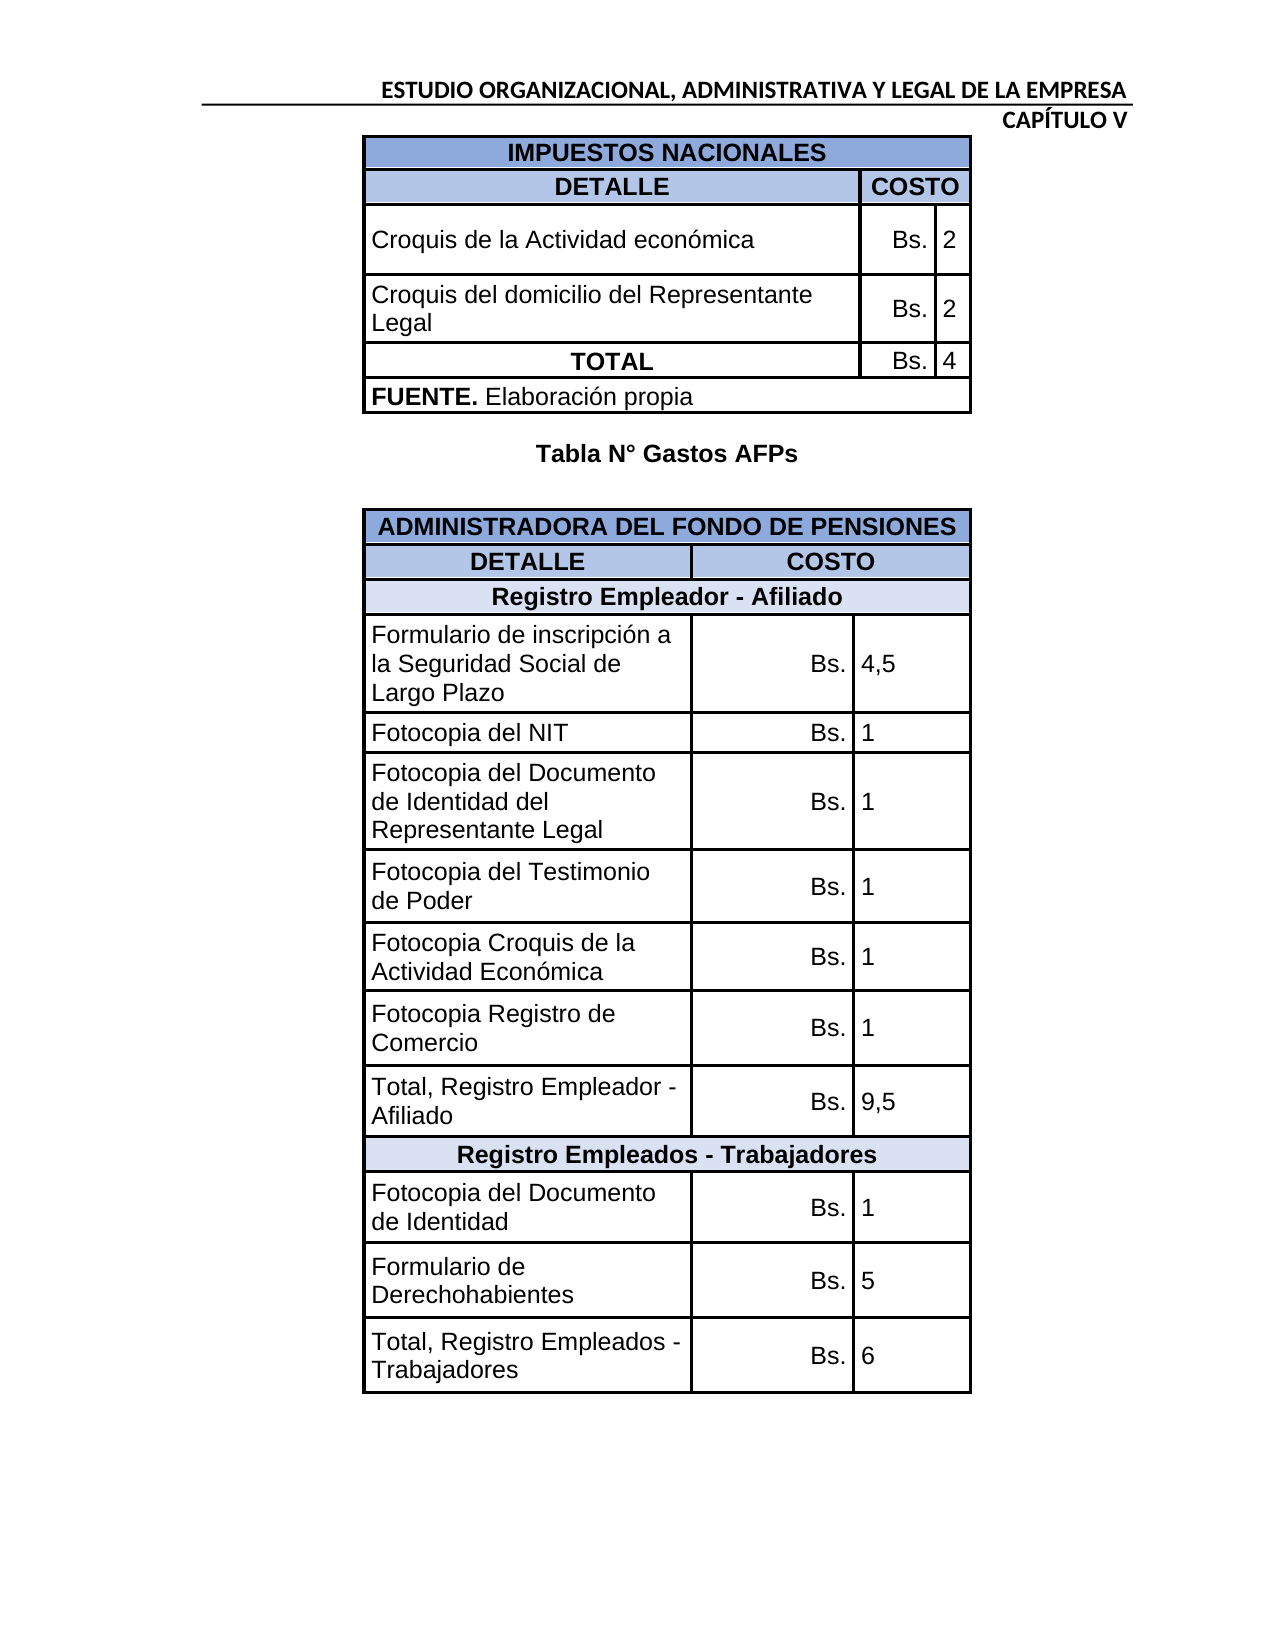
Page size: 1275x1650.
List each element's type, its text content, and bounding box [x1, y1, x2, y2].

table_cell Formulario de inscripción a la Seguridad Social de Largo Plazo [366, 616, 690, 711]
table_cell 4,5 [855, 616, 969, 711]
table_cell Bs. [862, 206, 934, 272]
table_cell Bs. [693, 1067, 852, 1135]
table_cell 1 [855, 851, 969, 921]
table_cell 2 [937, 206, 969, 272]
table_cell Fotocopia del Testimonio de Poder [366, 851, 690, 921]
table_cell Total, Registro Empleador - Afiliado [366, 1067, 690, 1135]
table_cell Bs. [693, 1173, 852, 1241]
table_cell Croquis del domicilio del Representante Legal [366, 276, 858, 341]
table_header IMPUESTOS NACIONALES [366, 138, 969, 167]
table_cell Croquis de la Actividad económica [366, 206, 858, 272]
table_cell COSTO [693, 546, 969, 577]
table_cell Bs. [693, 714, 852, 751]
table_cell Bs. [693, 924, 852, 989]
table_cell Fotocopia Croquis de la Actividad Económica [366, 924, 690, 989]
table_cell 4 [937, 344, 969, 376]
table_cell 1 [855, 924, 969, 989]
table_cell Bs. [693, 1319, 852, 1391]
table_cell 2 [937, 276, 969, 341]
table_cell Bs. [693, 1244, 852, 1316]
table_cell COSTO [862, 171, 969, 202]
text Tabla N° Gastos AFPs [207, 439, 1127, 468]
table_cell Bs. [693, 851, 852, 921]
table_cell Total, Registro Empleados - Trabajadores [366, 1319, 690, 1391]
table_cell Fotocopia del Documento de Identidad [366, 1173, 690, 1241]
table_cell Fotocopia del Documento de Identidad del Representante Legal [366, 754, 690, 847]
table_cell 5 [855, 1244, 969, 1316]
table_cell Bs. [693, 616, 852, 711]
table_cell Fotocopia del NIT [366, 714, 690, 751]
table_cell Bs. [862, 344, 934, 376]
table_cell Formulario de Derechohabientes [366, 1244, 690, 1316]
table_cell 9,5 [855, 1067, 969, 1135]
table_cell Bs. [693, 992, 852, 1064]
table_cell DETALLE [366, 546, 690, 577]
table_cell 6 [855, 1319, 969, 1391]
table_cell 1 [855, 714, 969, 751]
table_cell Registro Empleador - Afiliado [366, 581, 969, 612]
table_cell FUENTE. Elaboración propia [366, 379, 969, 411]
table_cell 1 [855, 1173, 969, 1241]
table_cell DETALLE [366, 171, 858, 202]
table_cell 1 [855, 992, 969, 1064]
table_cell TOTAL [366, 344, 858, 376]
table_cell Registro Empleados - Trabajadores [366, 1138, 969, 1170]
table_cell Bs. [693, 754, 852, 847]
table_cell Bs. [862, 276, 934, 341]
table_cell 1 [855, 754, 969, 847]
table_header ADMINISTRADORA DEL FONDO DE PENSIONES [366, 511, 969, 542]
table_cell Fotocopia Registro de Comercio [366, 992, 690, 1064]
